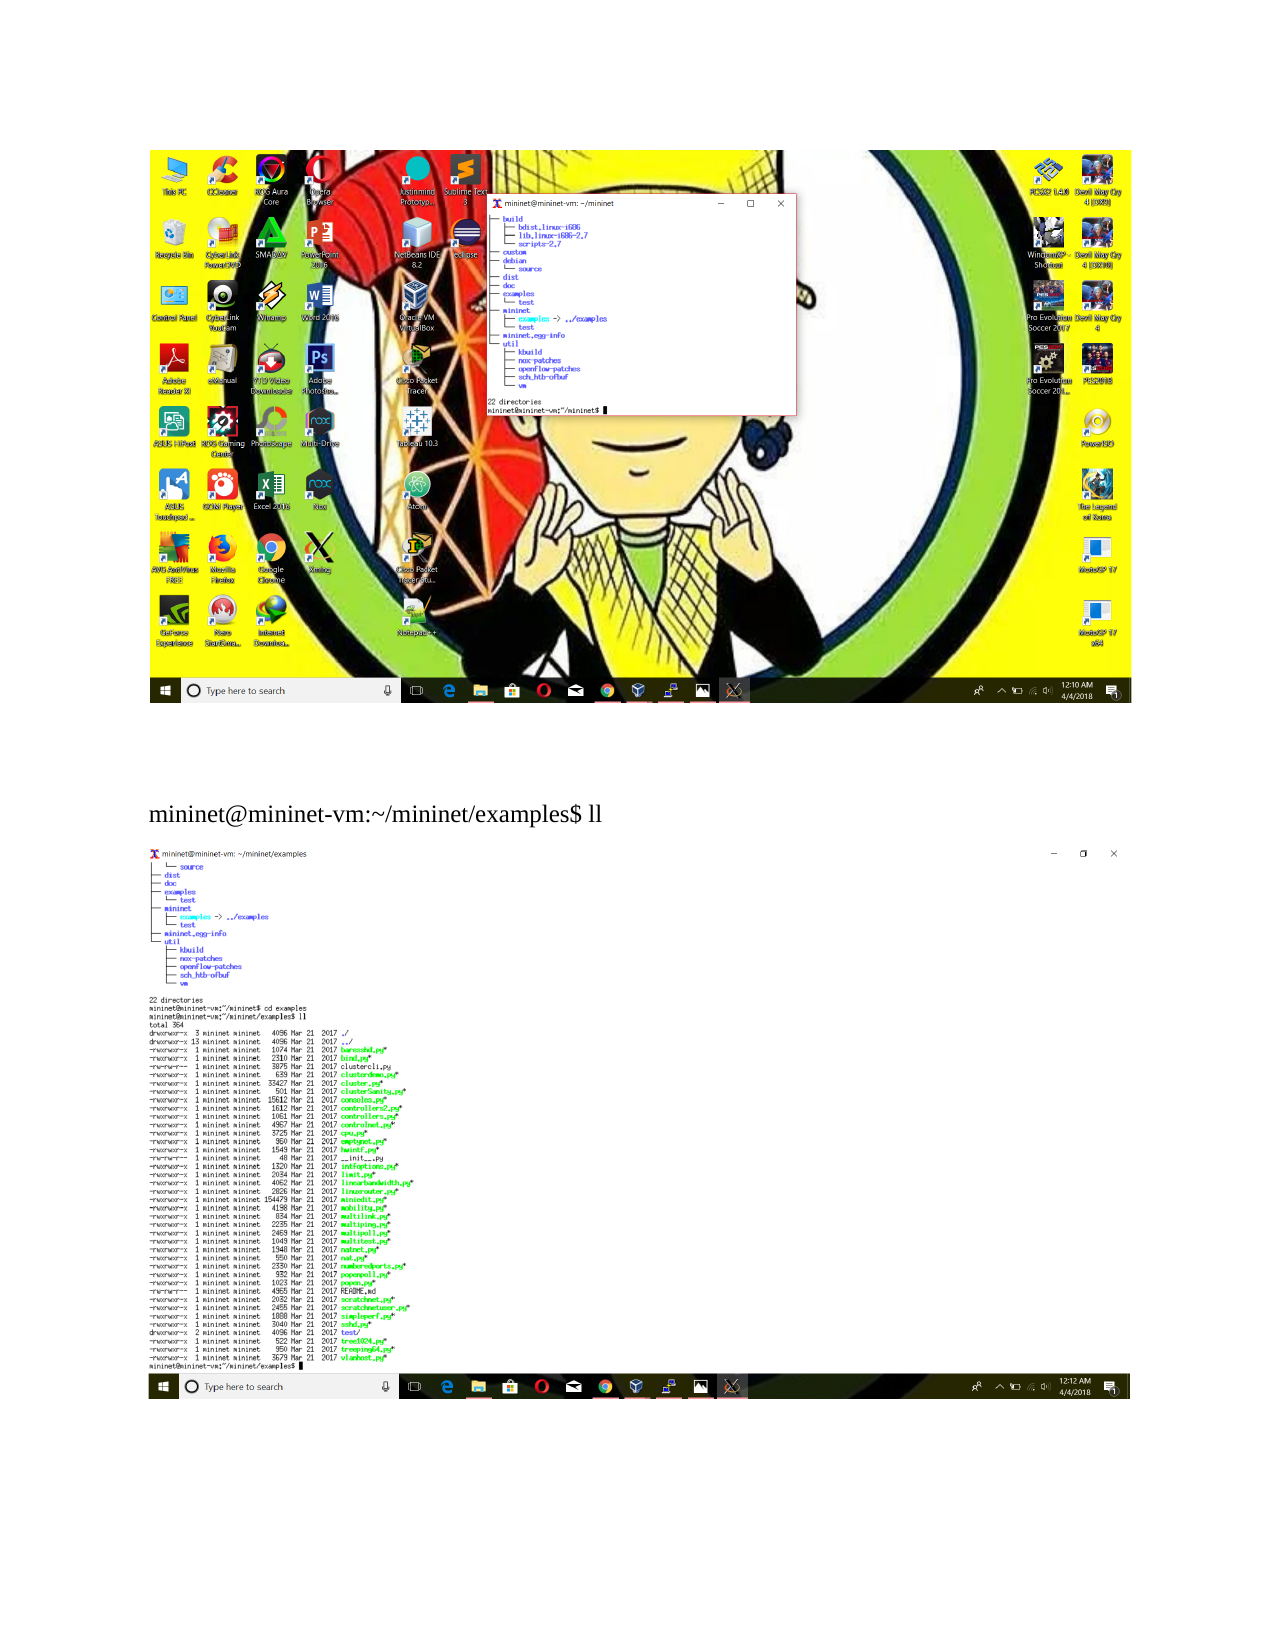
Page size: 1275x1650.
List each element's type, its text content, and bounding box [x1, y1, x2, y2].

text mininet@mininet-vm:~/mininet/examples$ ll [148, 799, 1131, 828]
picture [148, 846, 1130, 1399]
picture [150, 150, 1132, 703]
